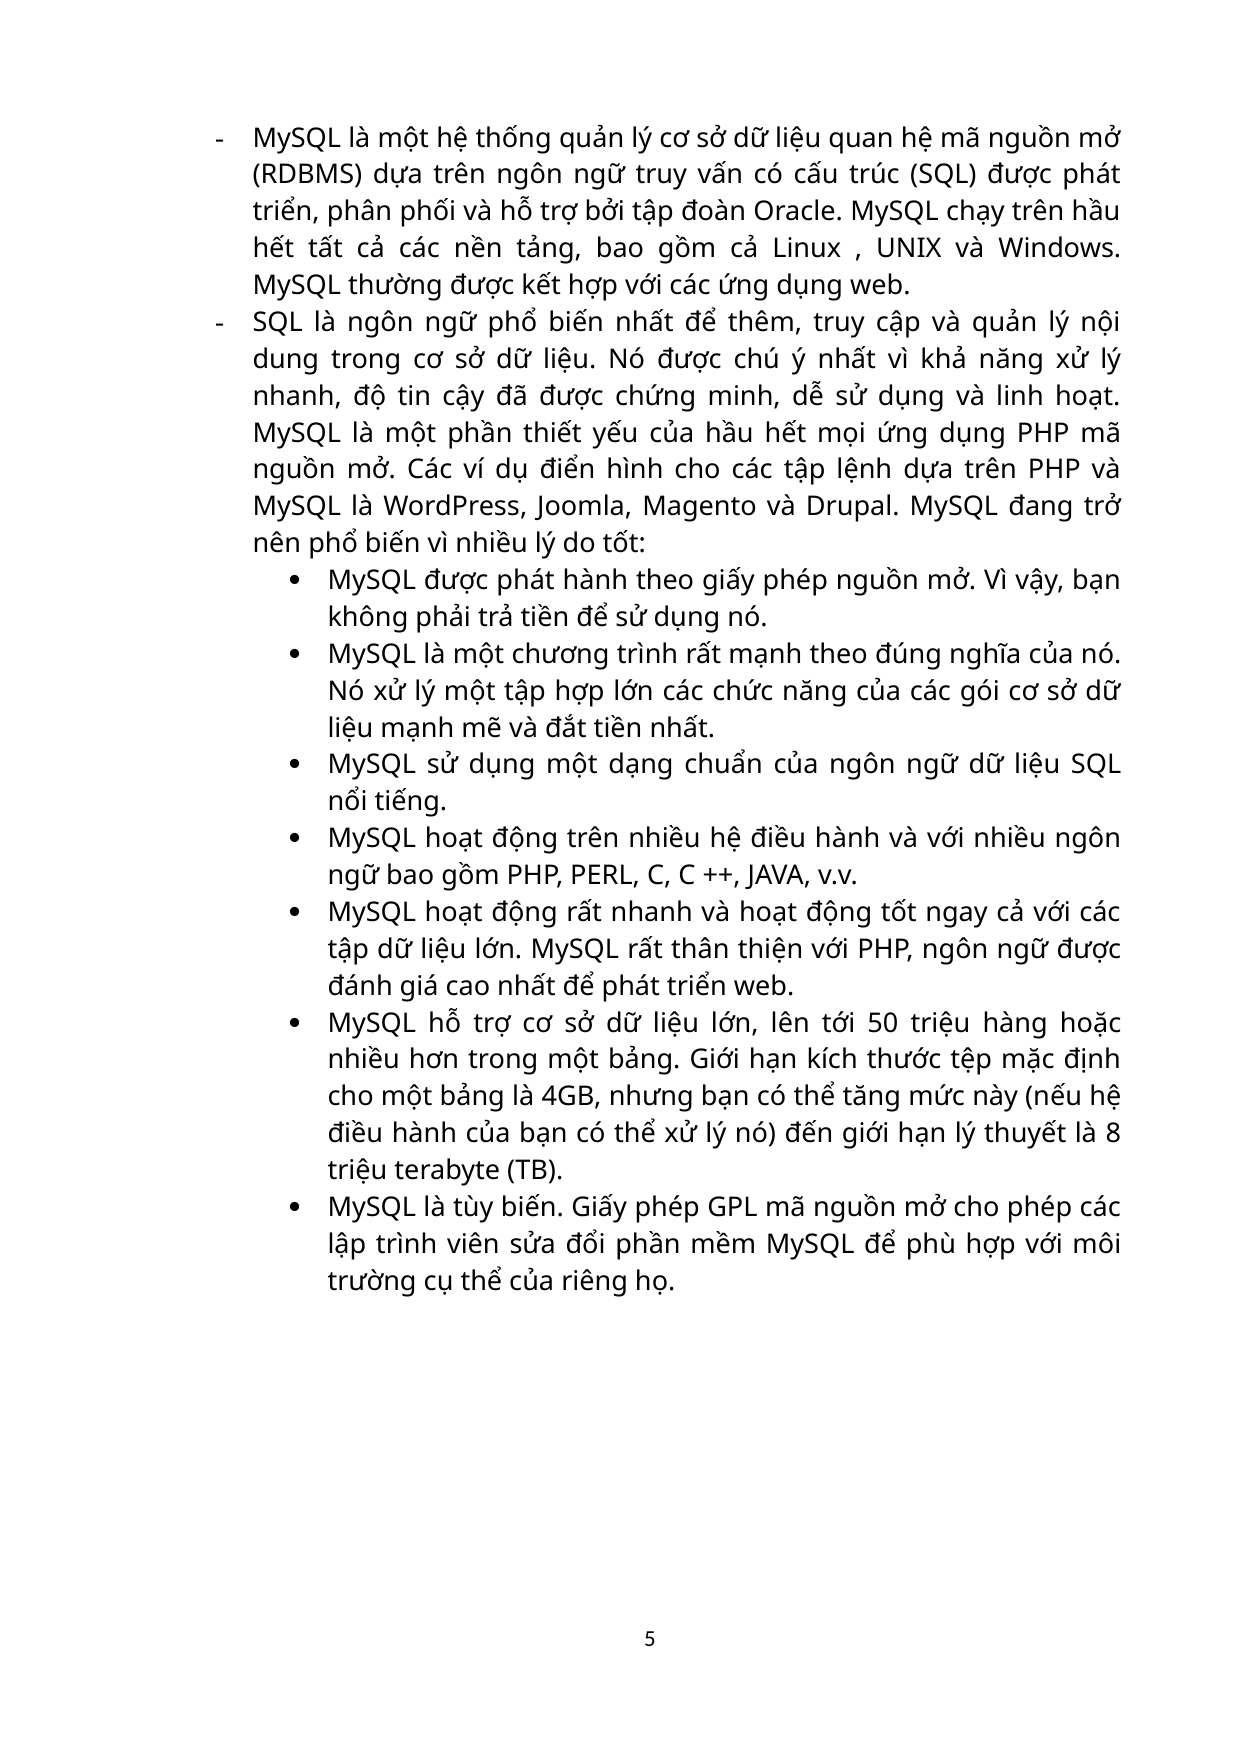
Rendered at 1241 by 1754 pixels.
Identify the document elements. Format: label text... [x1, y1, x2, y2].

list MySQL là một chương trình rất mạnh theo đúng nghĩa của nó. Nó xử lý một tập hợp lớn các chức năng của các gói cơ sở dữ liệu mạnh mẽ và đắt tiền nhất. [290, 634, 1122, 745]
list SQL là ngôn ngữ phổ biến nhất để thêm, truy cập và quản lý nội dung trong cơ sở dữ liệu. Nó được chú ý nhất vì khả năng xử lý nhanh, độ tin cậy đã được chứng minh, dễ sử dụng và linh hoạt. MySQL là một phần thiết yếu của hầu hết mọi ứng dụng PHP mã nguồn mở. Các ví dụ điển hình cho các tập lệnh dựa trên PHP và MySQL là WordPress, Joomla, Magento và Drupal. MySQL đang trở nên phổ biến vì nhiều lý do tốt: [215, 302, 1122, 561]
list MySQL hoạt động rất nhanh và hoạt động tốt ngay cả với các tập dữ liệu lớn. MySQL rất thân thiện với PHP, ngôn ngữ được đánh giá cao nhất để phát triển web. [290, 892, 1122, 1003]
list MySQL là tùy biến. Giấy phép GPL mã nguồn mở cho phép các lập trình viên sửa đổi phần mềm MySQL để phù hợp với môi trường cụ thể của riêng họ. [290, 1187, 1122, 1298]
list MySQL được phát hành theo giấy phép nguồn mở. Vì vậy, bạn không phải trả tiền để sử dụng nó. [290, 561, 1122, 634]
list MySQL sử dụng một dạng chuẩn của ngôn ngữ dữ liệu SQL nổi tiếng. [290, 745, 1122, 819]
list MySQL hỗ trợ cơ sở dữ liệu lớn, lên tới 50 triệu hàng hoặc nhiều hơn trong một bảng. Giới hạn kích thước tệp mặc định cho một bảng là 4GB, nhưng bạn có thể tăng mức này (nếu hệ điều hành của bạn có thể xử lý nó) đến giới hạn lý thuyết là 8 triệu terabyte (TB). [290, 1003, 1122, 1187]
list MySQL là một hệ thống quản lý cơ sở dữ liệu quan hệ mã nguồn mở (RDBMS) dựa trên ngôn ngữ truy vấn có cấu trúc (SQL) được phát triển, phân phối và hỗ trợ bởi tập đoàn Oracle. MySQL chạy trên hầu hết tất cả các nền tảng, bao gồm cả Linux , UNIX và Windows. MySQL thường được kết hợp với các ứng dụng web. [215, 118, 1122, 302]
list MySQL hoạt động trên nhiều hệ điều hành và với nhiều ngôn ngữ bao gồm PHP, PERL, C, C ++, JAVA, v.v. [290, 819, 1122, 892]
